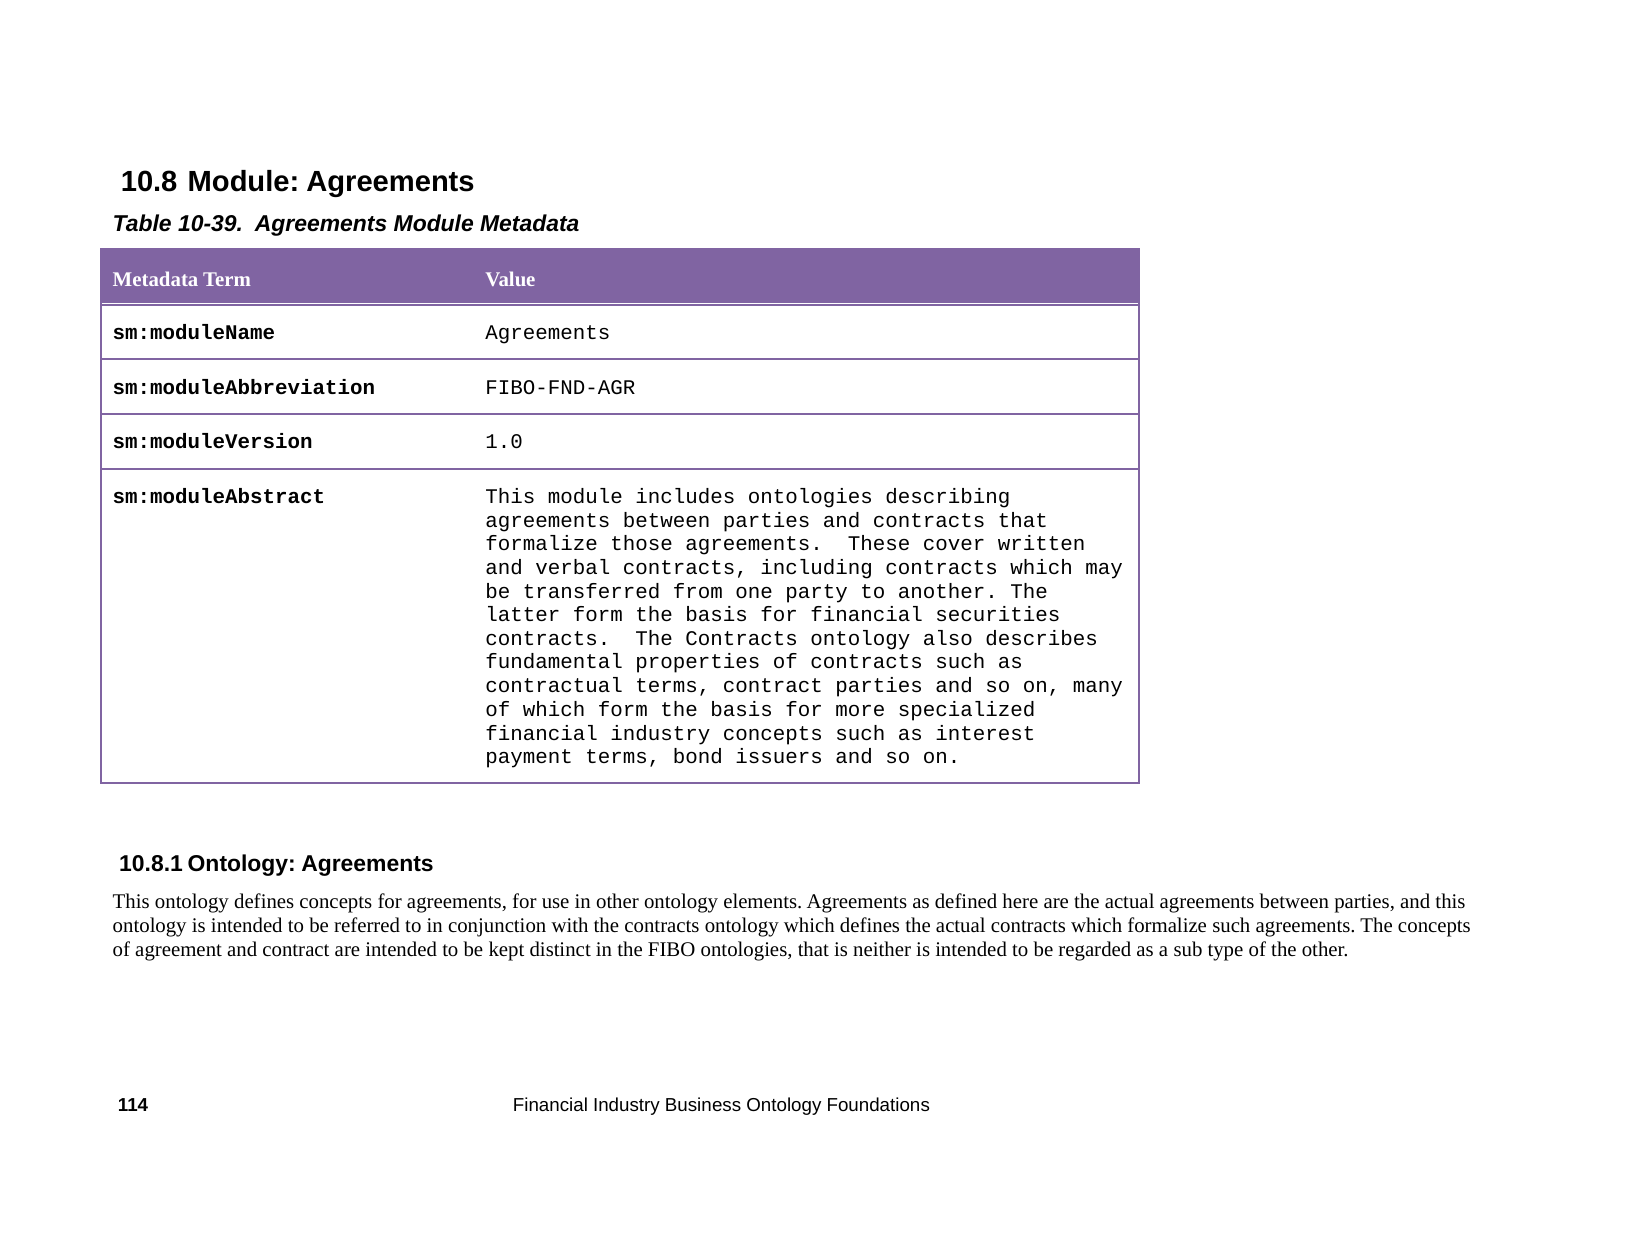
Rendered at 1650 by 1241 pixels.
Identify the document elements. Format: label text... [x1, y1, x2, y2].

subtitle 10.8 Module: Agreements [112, 164, 1477, 198]
text This ontology defines concepts for agreements, for use in other ontology elements. Agreements as defined here are the actual agreements between parties, and this ontology is intended to be referred to in conjunction with the contracts ontology which defines the actual contracts which formalize such agreements. The concepts of agreement and contract are intended to be kept distinct in the FIBO ontologies, that is neither is intended to be regarded as a sub type of the other. [112, 889, 1477, 961]
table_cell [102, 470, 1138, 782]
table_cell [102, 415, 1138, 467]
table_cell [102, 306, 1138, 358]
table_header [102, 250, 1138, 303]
subtitle 10.8.1 Ontology: Agreements [112, 850, 1477, 876]
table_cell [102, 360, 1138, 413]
text Table 10-39. Agreements Module Metadata [112, 210, 1477, 236]
